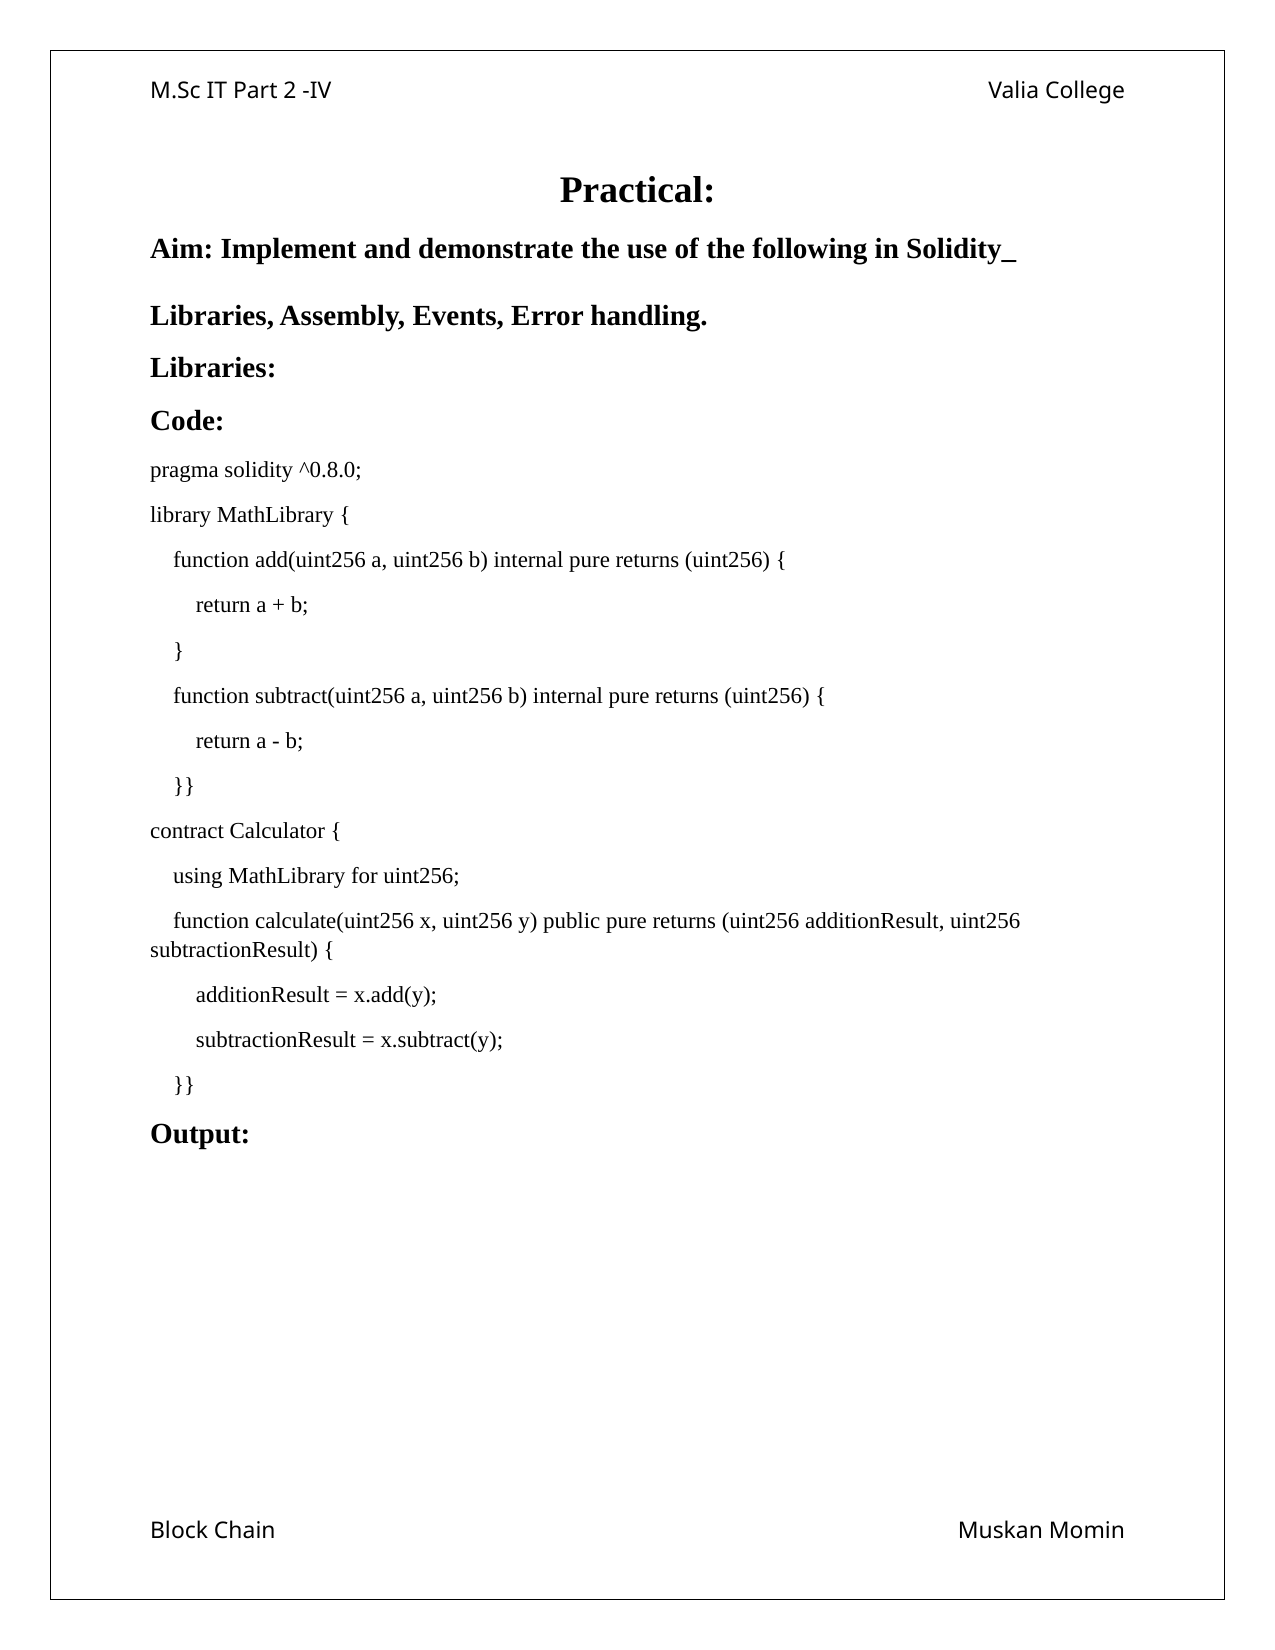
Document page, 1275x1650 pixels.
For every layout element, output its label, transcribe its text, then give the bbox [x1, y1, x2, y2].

text function add(uint256 a, uint256 b) internal pure returns (uint256) { [150, 546, 1125, 573]
text }} [150, 1071, 1125, 1097]
text Practical: [150, 167, 1125, 211]
text return a - b; [150, 727, 1125, 753]
text } [150, 637, 1125, 663]
text Libraries: [150, 351, 1125, 384]
text pragma solidity ^0.8.0; [150, 456, 1125, 483]
text contract Calculator { [150, 817, 1125, 843]
text subtractionResult = x.subtract(y); [150, 1026, 1125, 1052]
text additionResult = x.add(y); [150, 981, 1125, 1007]
text using MathLibrary for uint256; [150, 862, 1125, 888]
text Code: [150, 403, 1125, 437]
text }} [150, 772, 1125, 798]
text Aim: Implement and demonstrate the use of the following in Solidity_ [150, 231, 1125, 264]
text Libraries, Assembly, Events, Error handling. [150, 298, 1125, 331]
text Output: [150, 1116, 1125, 1150]
text function calculate(uint256 x, uint256 y) public pure returns (uint256 additionResult, uint256 subtractionResult) { [150, 907, 1125, 962]
text function subtract(uint256 a, uint256 b) internal pure returns (uint256) { [150, 682, 1125, 708]
text library MathLibrary { [150, 501, 1125, 528]
text return a + b; [150, 592, 1125, 618]
